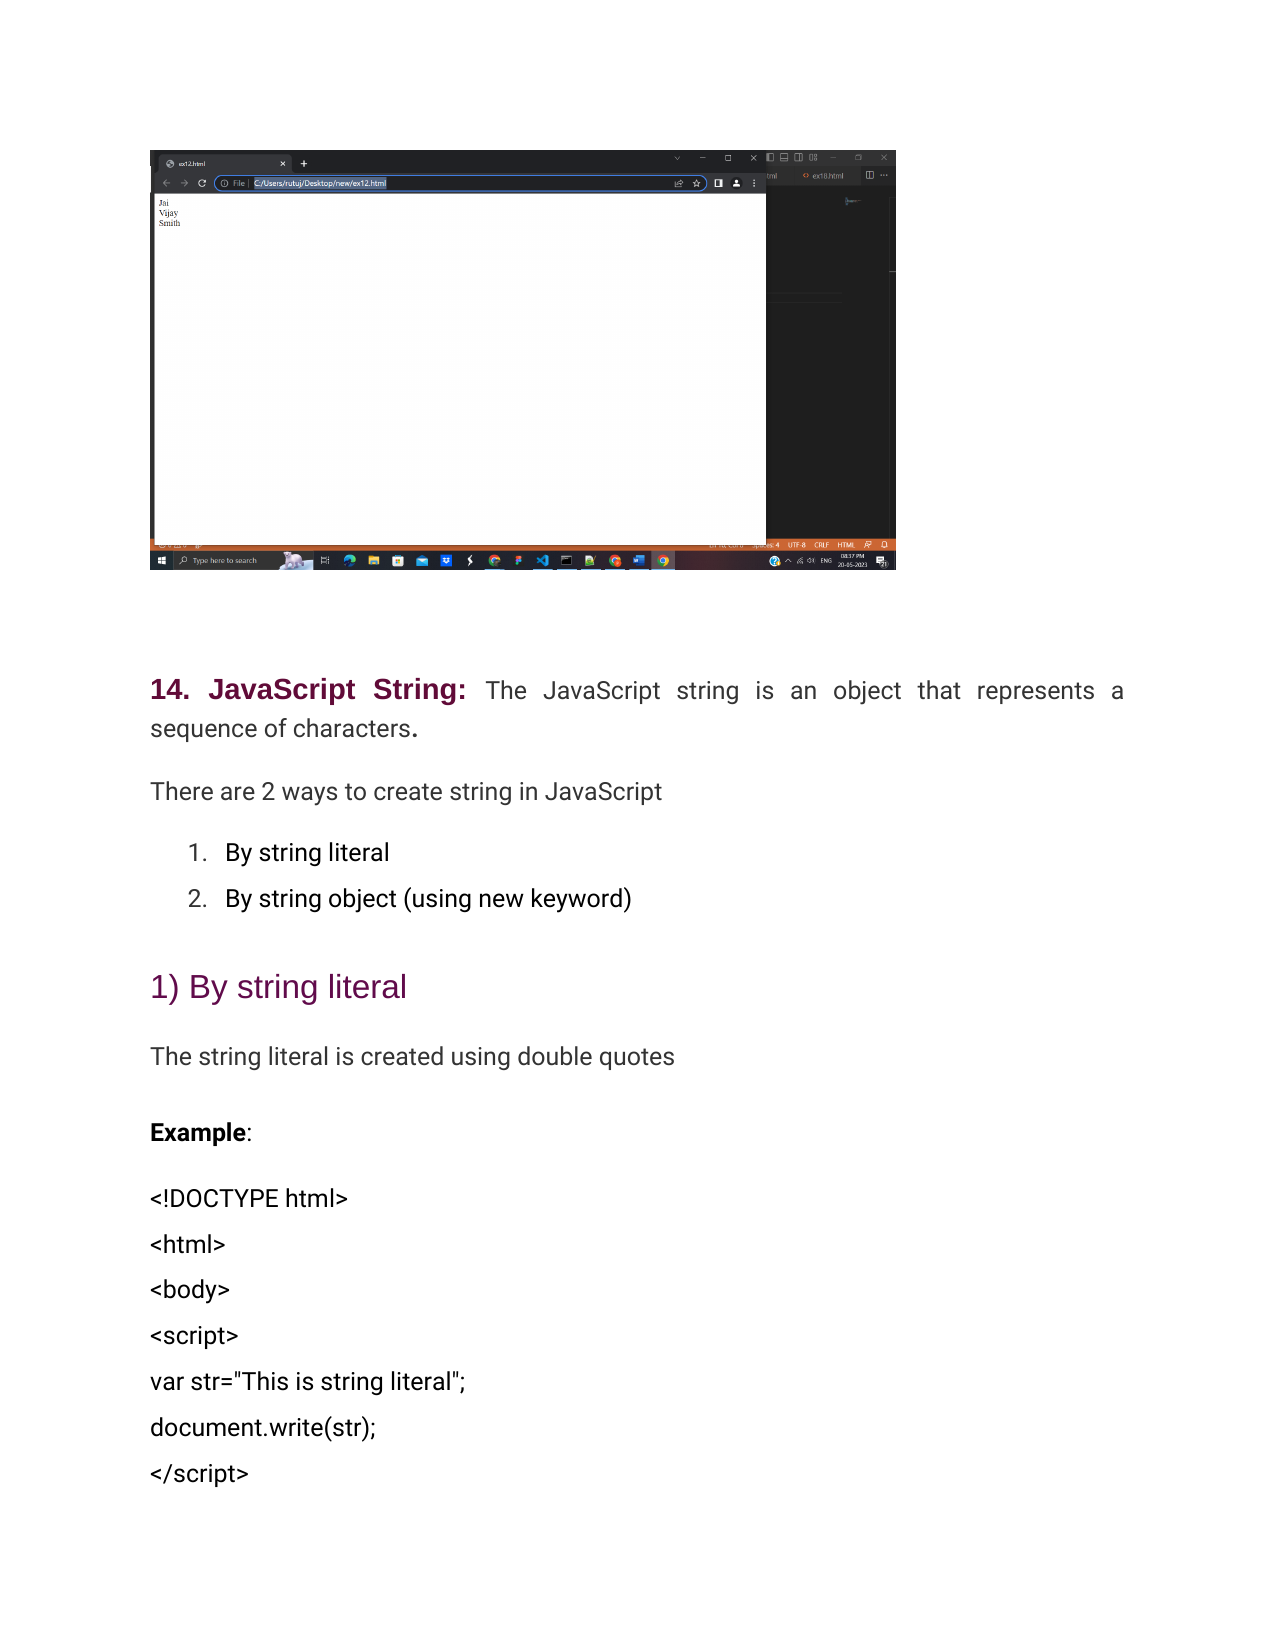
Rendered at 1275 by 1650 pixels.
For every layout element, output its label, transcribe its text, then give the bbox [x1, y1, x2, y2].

text var str="This is string literal"; [381, 1379, 1125, 1393]
text <script> [150, 1333, 205, 1348]
text <body> [150, 1287, 210, 1302]
text document.write(str); [150, 1425, 327, 1439]
text document.write(str); [365, 1425, 1125, 1439]
text </script> [217, 1471, 1125, 1485]
subtitle 1) By string literal [150, 967, 1125, 1005]
list By string literal [187, 838, 1125, 867]
text Example: [150, 1119, 1125, 1148]
list By string object (using new keyword) [187, 884, 1125, 913]
text </script> [150, 1471, 215, 1485]
text <script> [207, 1333, 1125, 1348]
picture [150, 150, 896, 570]
text The string literal is created using double quotes [150, 1042, 1125, 1071]
text <body> [211, 1287, 1125, 1302]
text <html> [150, 1241, 1125, 1256]
subtitle 14. JavaScript String: The JavaScript string is an object that represents a sequence of characters. [150, 672, 1125, 744]
text <!DOCTYPE html> [150, 1196, 1125, 1210]
text var str="This is string literal"; [150, 1379, 379, 1393]
text There are 2 ways to create string in JavaScript [150, 778, 1125, 807]
